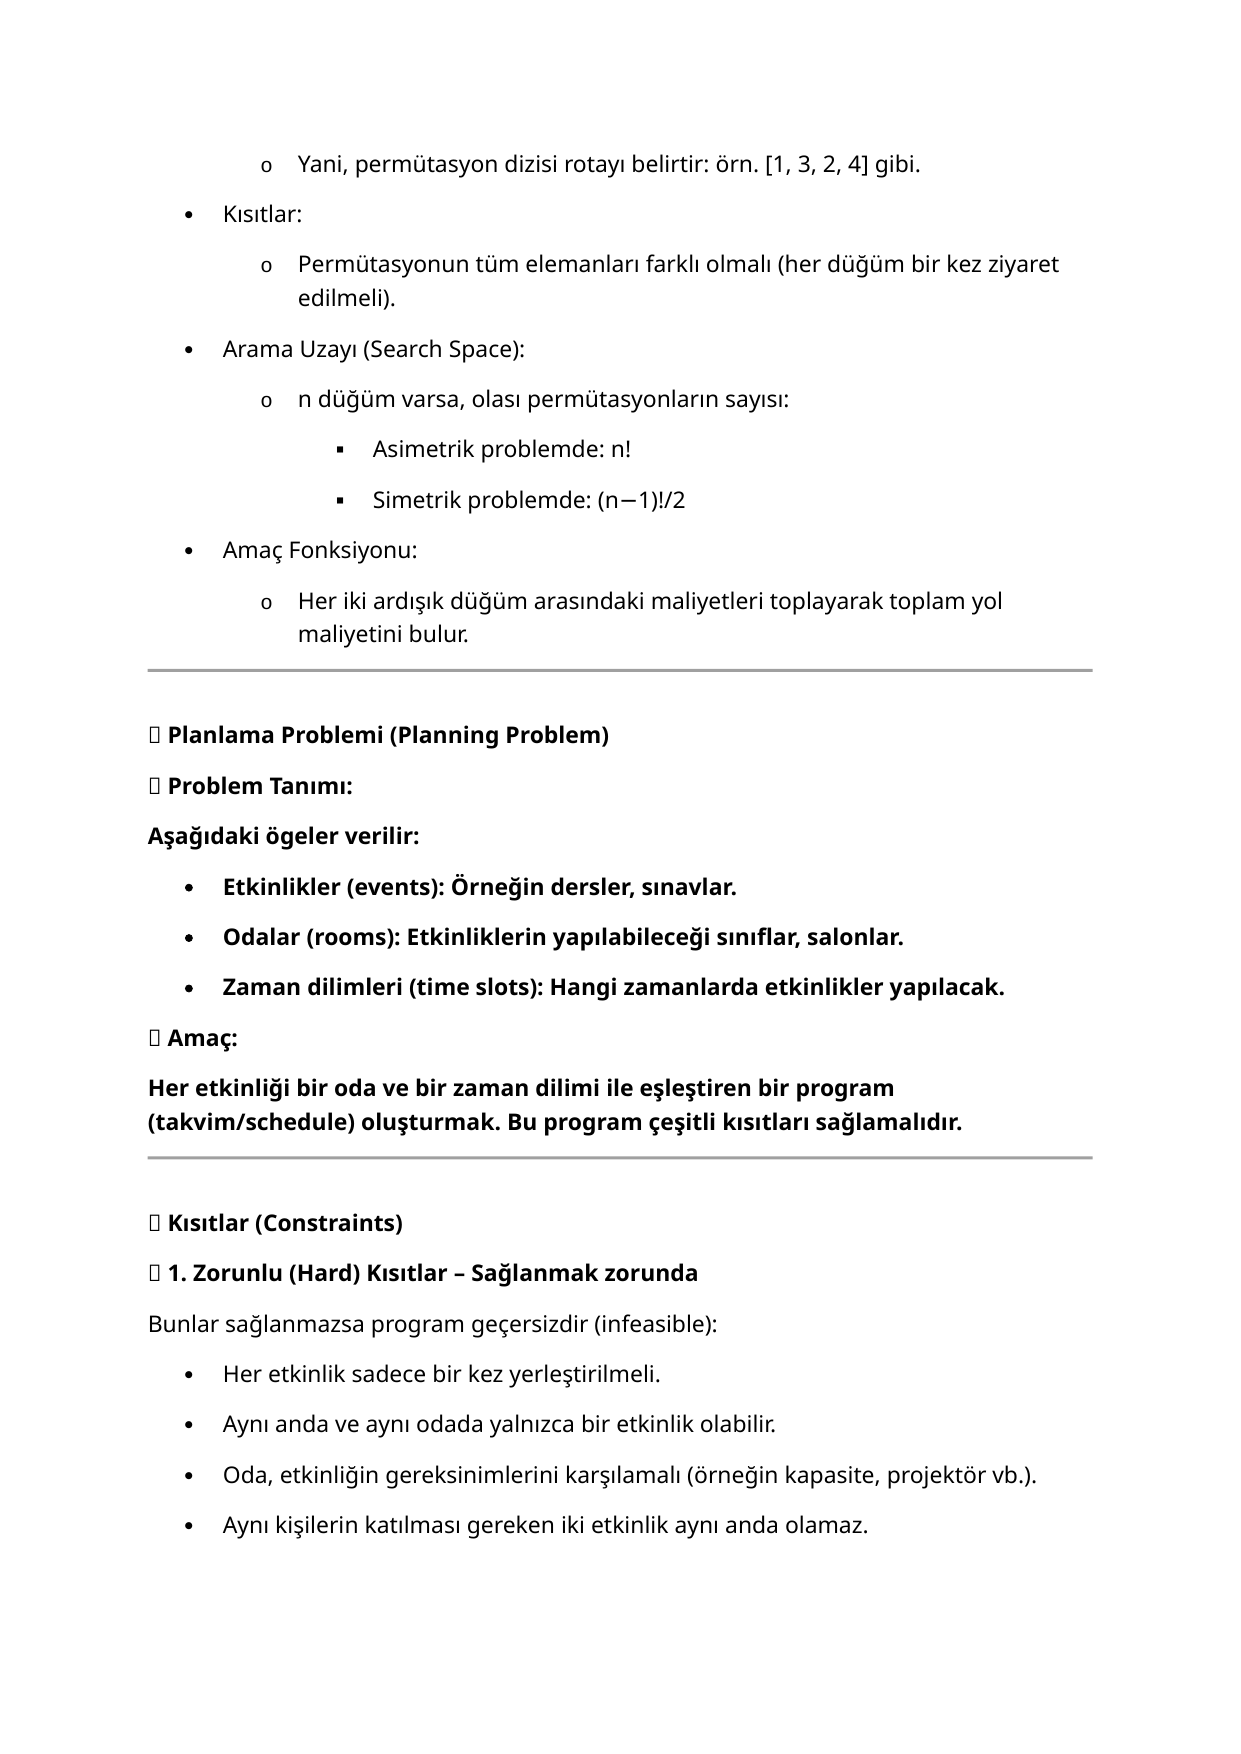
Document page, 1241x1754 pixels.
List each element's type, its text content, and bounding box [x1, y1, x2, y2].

list Arama Uzayı (Search Space): [185, 333, 1093, 364]
list Simetrik problemde: (n−1)!/2 [335, 484, 1093, 515]
list Amaç Fonksiyonu: [185, 534, 1093, 566]
text 🧱 Kısıtlar (Constraints) [148, 1207, 1093, 1238]
text Her etkinliği bir oda ve bir zaman dilimi ile eşleştiren bir program (takvim/schedule) oluşturmak. Bu program çeşitli kısıtları sağlamalıdır. [148, 1072, 1093, 1137]
list Oda, etkinliğin gereksinimlerini karşılamalı (örneğin kapasite, projektör vb.). [185, 1459, 1093, 1490]
list Asimetrik problemde: n! [335, 433, 1093, 465]
text 📅 Planlama Problemi (Planning Problem) [148, 719, 1093, 751]
list Zaman dilimleri (time slots): Hangi zamanlarda etkinlikler yapılacak. [185, 971, 1093, 1003]
text 🔹 Problem Tanımı: [148, 770, 1093, 801]
list Permütasyonun tüm elemanları farklı olmalı (her düğüm bir kez ziyaret edilmeli). [260, 248, 1093, 313]
text Bunlar sağlanmazsa program geçersizdir (infeasible): [148, 1308, 1093, 1339]
text Aşağıdaki ögeler verilir: [148, 820, 1093, 851]
list Etkinlikler (events): Örneğin dersler, sınavlar. [185, 871, 1093, 902]
text 📌 1. Zorunlu (Hard) Kısıtlar – Sağlanmak zorunda [148, 1257, 1093, 1288]
list Aynı kişilerin katılması gereken iki etkinlik aynı anda olamaz. [185, 1509, 1093, 1541]
list Her iki ardışık düğüm arasındaki maliyetleri toplayarak toplam yol maliyetini bulur. [260, 585, 1093, 650]
list Her etkinlik sadece bir kez yerleştirilmeli. [185, 1358, 1093, 1389]
list Aynı anda ve aynı odada yalnızca bir etkinlik olabilir. [185, 1408, 1093, 1440]
list Kısıtlar: [185, 198, 1093, 229]
list Odalar (rooms): Etkinliklerin yapılabileceği sınıflar, salonlar. [185, 921, 1093, 952]
text 🎯 Amaç: [148, 1022, 1093, 1053]
list n düğüm varsa, olası permütasyonların sayısı: [260, 383, 1093, 414]
list Yani, permütasyon dizisi rotayı belirtir: örn. [1, 3, 2, 4] gibi. [260, 148, 1093, 179]
